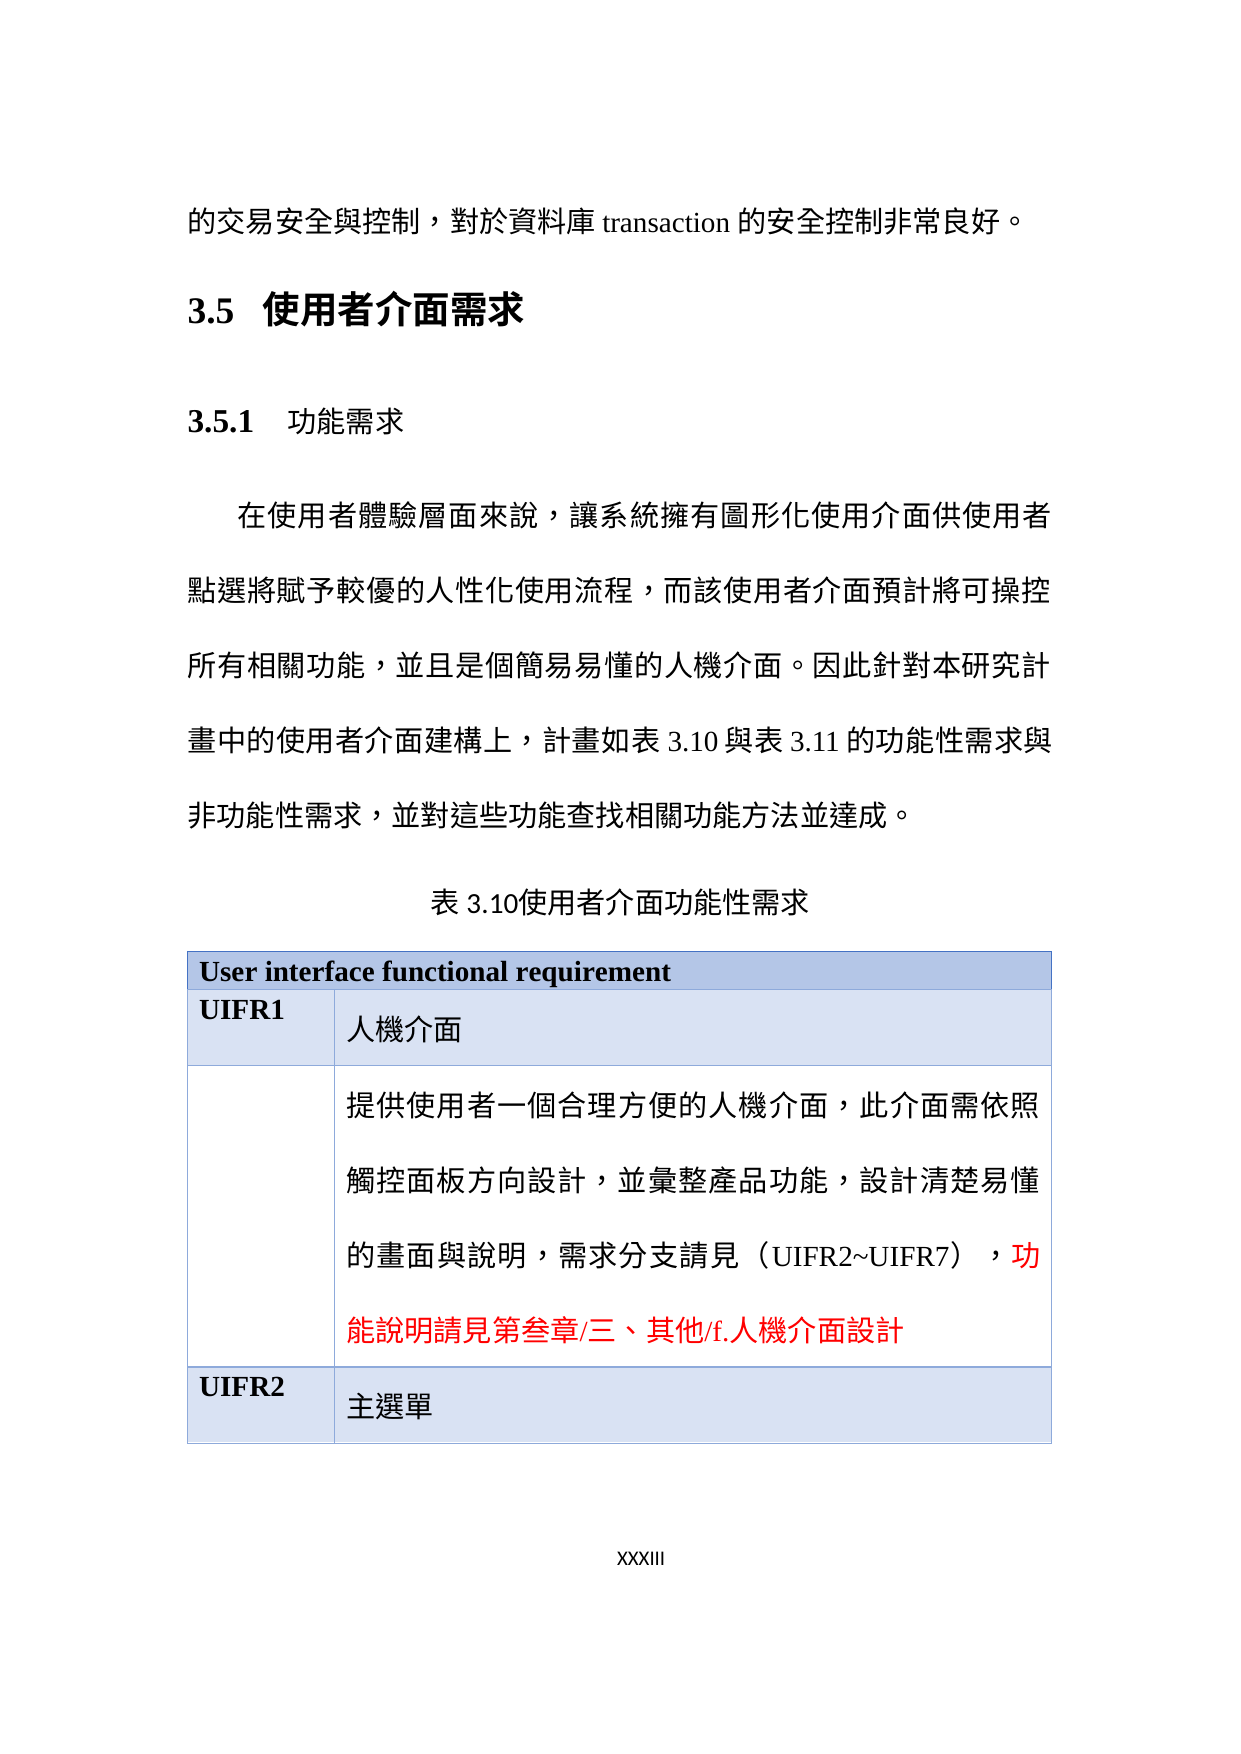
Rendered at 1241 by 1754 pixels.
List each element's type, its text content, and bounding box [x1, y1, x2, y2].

list 功能需求 [187, 382, 1053, 457]
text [187, 182, 1053, 257]
table_cell 主選單 [335, 1368, 1051, 1442]
text 在使用者體驗層面來說，讓系統擁有圖形化使用介面供使用者點選將賦予較優的人性化使用流程，而該使用者介面預計將可操控所有相關功能，並且是個簡易易懂的人機介面。因此針對本研究計畫中的使用者介面建構上，計畫如表3.10與表3.11的功能性需求與非功能性需求，並對這些功能查找相關功能方法並達成。 [187, 476, 1053, 851]
subtitle 使用者介面需求 [187, 269, 1053, 344]
table_cell [188, 1066, 334, 1366]
table_header User interface functional requirement [188, 952, 1051, 989]
table_cell UIFR1 [188, 990, 334, 1065]
table_cell 人機介面 [335, 990, 1051, 1065]
text 表 3.10使用者介面功能性需求 [187, 863, 1053, 938]
table_cell 提供使用者一個合理方便的人機介面，此介面需依照觸控面板方向設計，並彙整產品功能，設計清楚易懂的畫面與說明，需求分支請見（UIFR2~UIFR7），功能說明請見第叁章/三、其他/f.人機介面設計 [335, 1066, 1051, 1366]
table_cell UIFR2 [188, 1368, 334, 1442]
